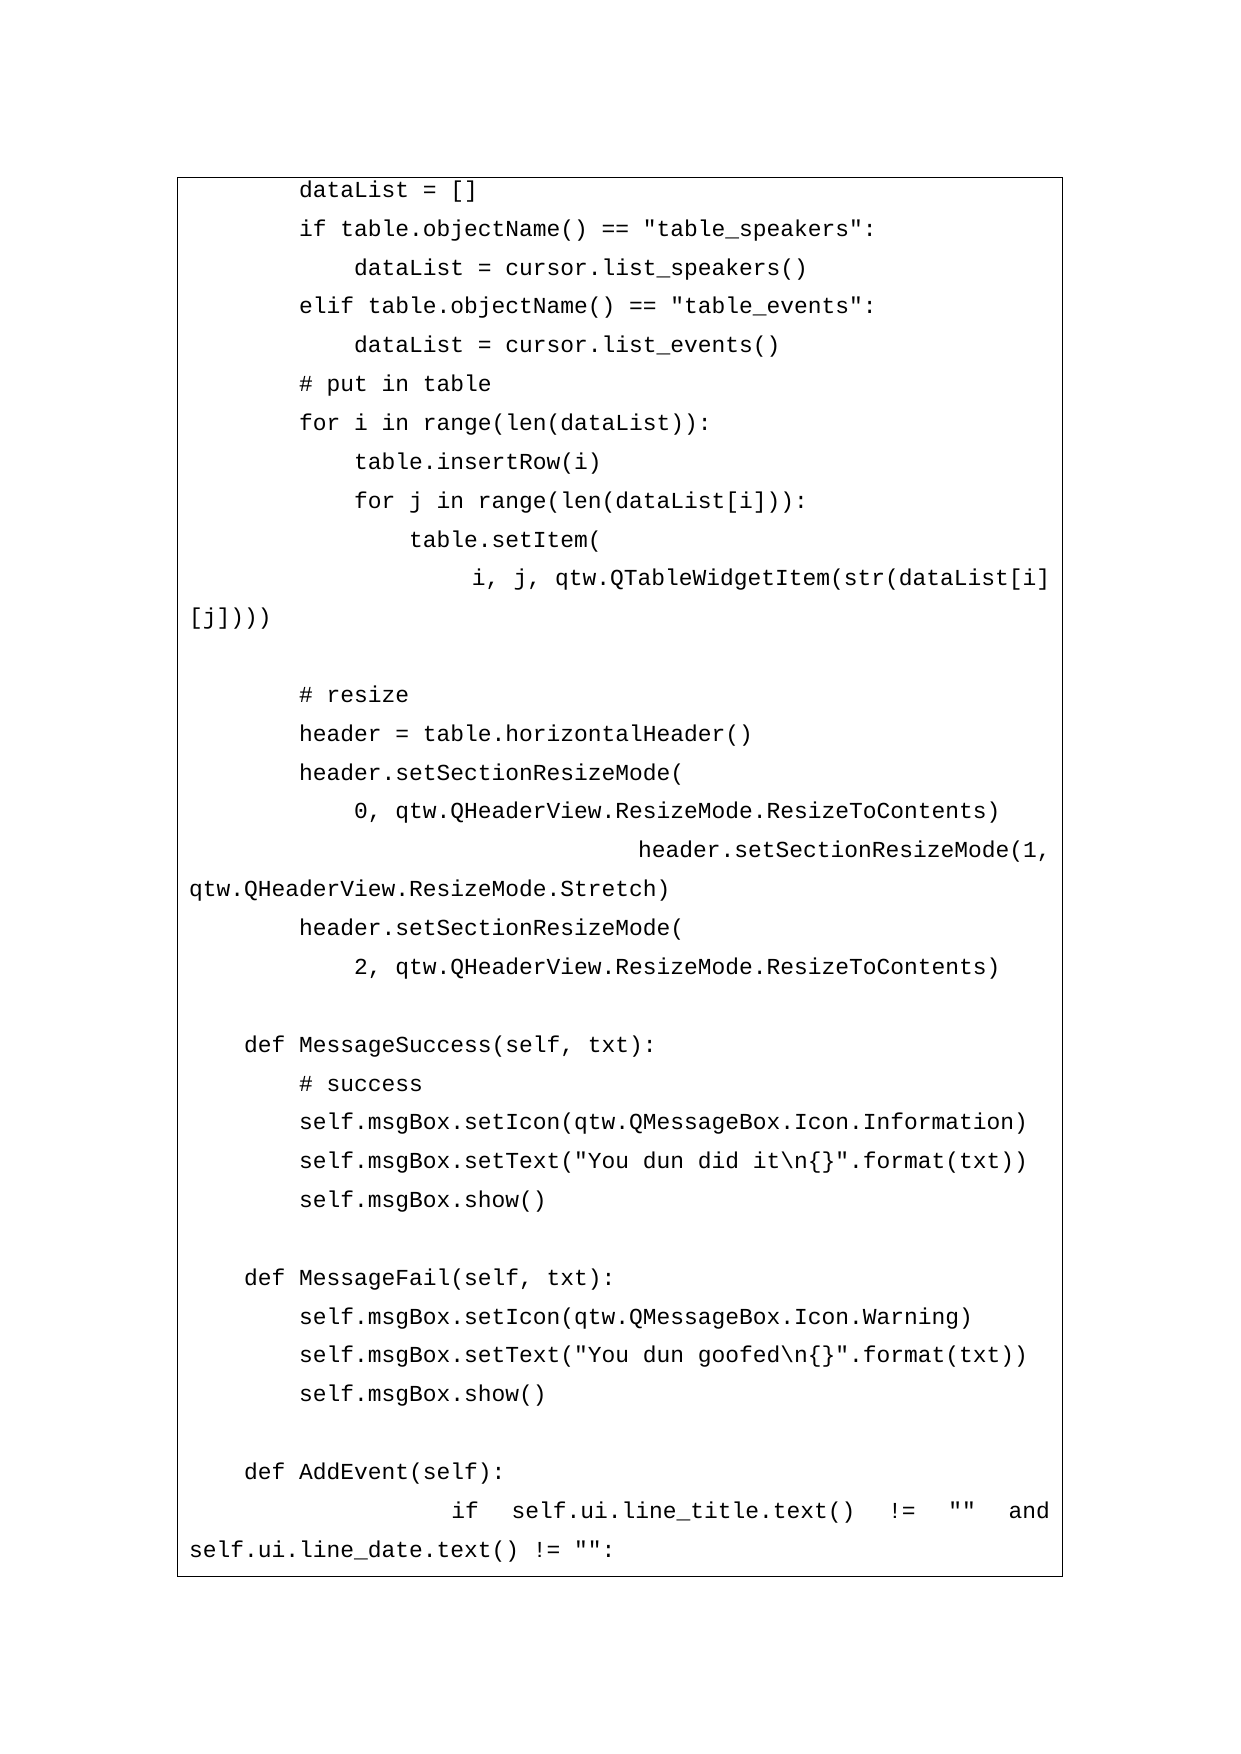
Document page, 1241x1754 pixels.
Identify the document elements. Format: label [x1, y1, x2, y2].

table_header [178, 178, 1062, 1576]
